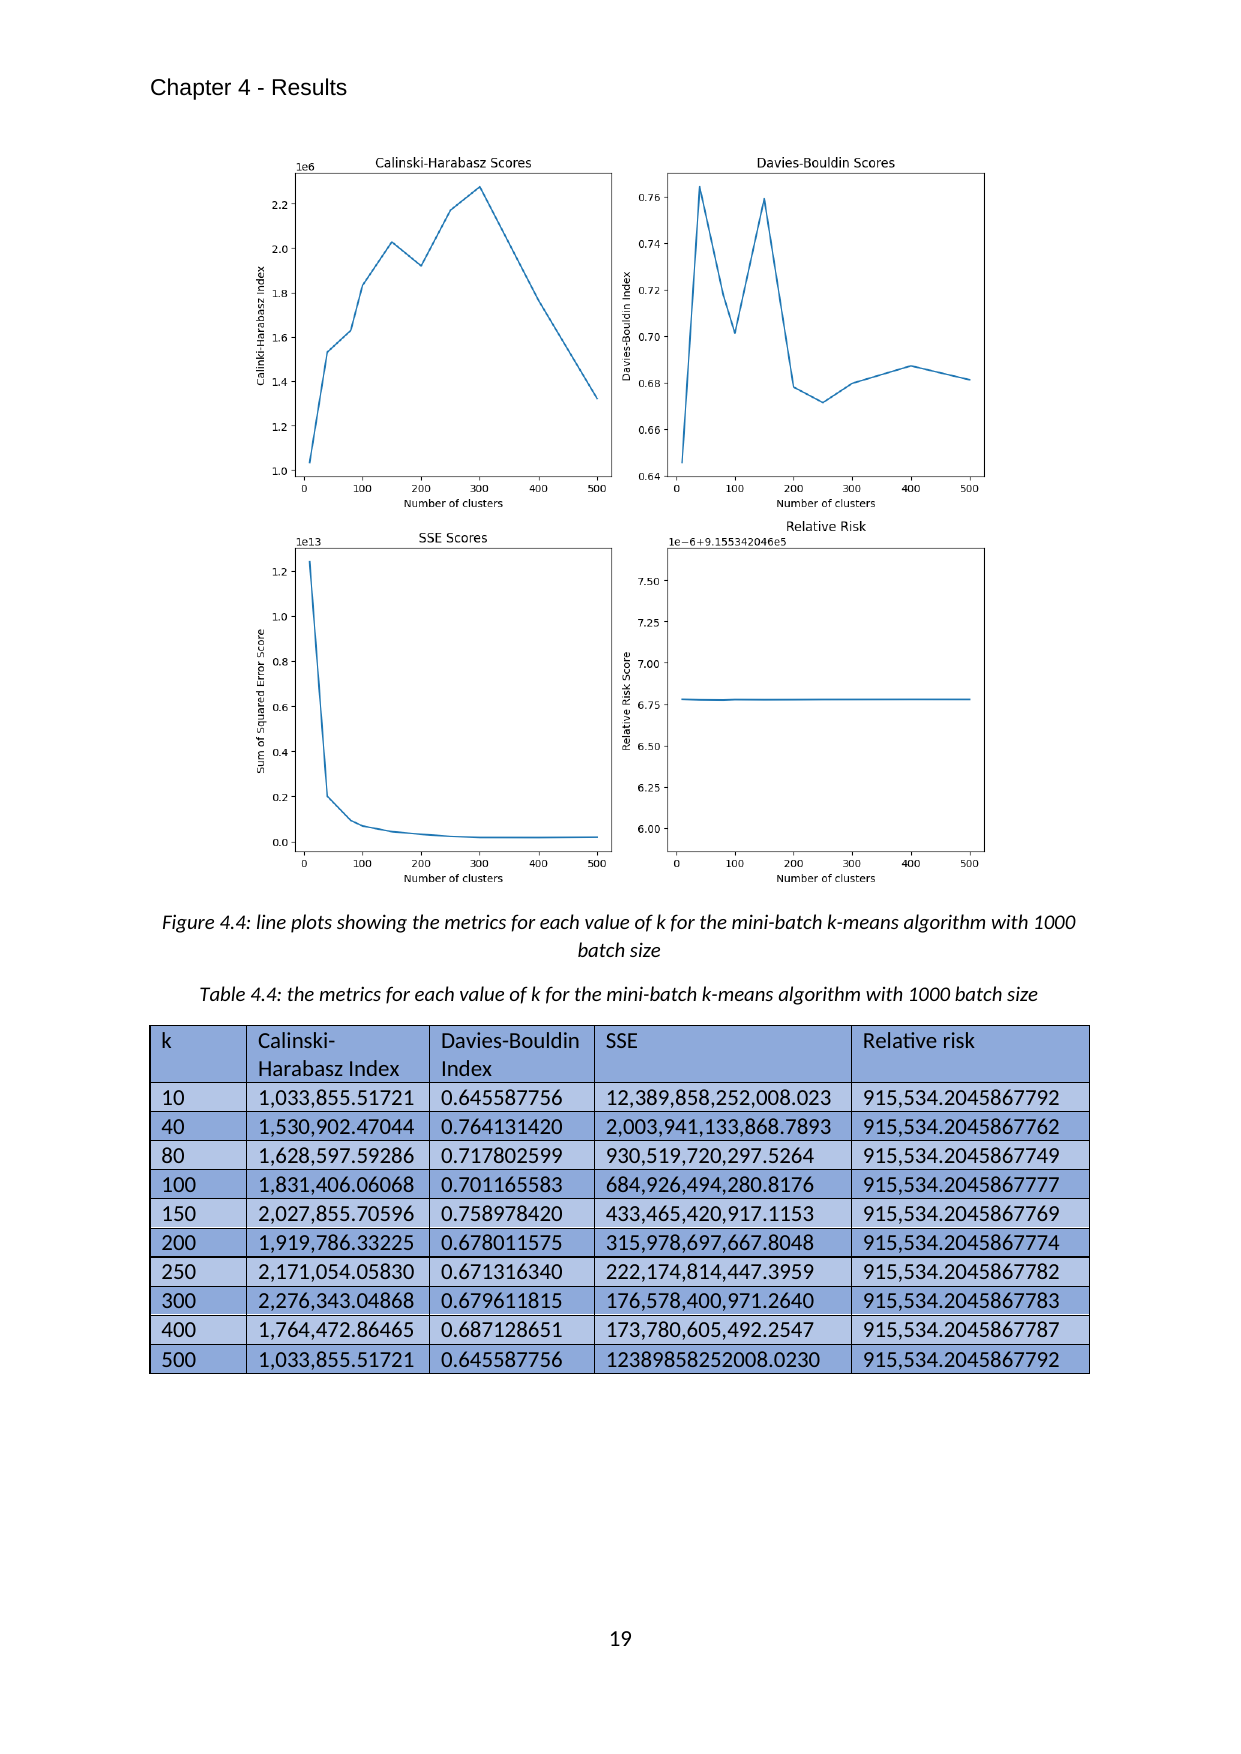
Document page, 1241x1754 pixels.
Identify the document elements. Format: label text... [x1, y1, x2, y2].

text Figure 4.4: line plots showing the metrics for each value of k for the mini-batch k-means algorithm with 1000 batch size [150, 909, 1090, 962]
table_cell 150 [151, 1199, 246, 1227]
text Table 4.4: the metrics for each value of k for the mini-batch k-means algorithm with 1000 batch size [150, 981, 1090, 1006]
table_cell 0.679611815 [430, 1287, 594, 1314]
table_cell 0.764131420 [430, 1112, 594, 1140]
table_cell 315,978,697,667.8048 [595, 1229, 851, 1256]
table_cell 915,534.2045867792 [852, 1083, 1089, 1111]
table_cell 1,764,472.86465 [247, 1316, 429, 1344]
table_cell 200 [151, 1229, 246, 1256]
table_cell 80 [151, 1141, 246, 1169]
table_cell 915,534.2045867792 [852, 1345, 1089, 1373]
table_cell 222,174,814,447.3959 [595, 1258, 851, 1286]
table_cell 40 [151, 1112, 246, 1140]
table_cell 300 [151, 1287, 246, 1314]
table_header k [151, 1026, 246, 1082]
table_cell 0.645587756 [430, 1083, 594, 1111]
table_cell 12,389,858,252,008.023 [595, 1083, 851, 1111]
table_cell 1,831,406.06068 [247, 1170, 429, 1198]
table_cell 915,534.2045867774 [852, 1229, 1089, 1256]
table_cell 1,530,902.47044 [247, 1112, 429, 1140]
table_cell 0.645587756 [430, 1345, 594, 1373]
table_cell 915,534.2045867762 [852, 1112, 1089, 1140]
table_cell 0.717802599 [430, 1141, 594, 1169]
table_cell 684,926,494,280.8176 [595, 1170, 851, 1198]
table_cell 176,578,400,971.2640 [595, 1287, 851, 1314]
table_cell 2,003,941,133,868.7893 [595, 1112, 851, 1140]
table_header SSE [595, 1026, 851, 1082]
table_cell 0.671316340 [430, 1258, 594, 1286]
table_header Davies-Bouldin Index [430, 1026, 594, 1082]
table_header Calinski-Harabasz Index [247, 1026, 429, 1082]
table_cell 10 [151, 1083, 246, 1111]
table_cell 2,276,343.04868 [247, 1287, 429, 1314]
table_cell 930,519,720,297.5264 [595, 1141, 851, 1169]
table_cell 1,628,597.59286 [247, 1141, 429, 1169]
table_cell 250 [151, 1258, 246, 1286]
table_cell 1,033,855.51721 [247, 1083, 429, 1111]
table_cell 2,171,054.05830 [247, 1258, 429, 1286]
table_cell 433,465,420,917.1153 [595, 1199, 851, 1227]
table_cell 173,780,605,492.2547 [595, 1316, 851, 1344]
table_cell 2,027,855.70596 [247, 1199, 429, 1227]
table_cell 400 [151, 1316, 246, 1344]
table_cell 0.701165583 [430, 1170, 594, 1198]
table_header Relative risk [852, 1026, 1089, 1082]
table_cell 915,534.2045867787 [852, 1316, 1089, 1344]
table_cell 915,534.2045867782 [852, 1258, 1089, 1286]
table_cell 500 [151, 1345, 246, 1373]
table_cell 0.687128651 [430, 1316, 594, 1344]
table_cell 915,534.2045867749 [852, 1141, 1089, 1169]
table_cell 12389858252008.0230 [595, 1345, 851, 1373]
table_cell 915,534.2045867783 [852, 1287, 1089, 1314]
table_cell 1,919,786.33225 [247, 1229, 429, 1256]
table_cell 100 [151, 1170, 246, 1198]
table_cell 0.678011575 [430, 1229, 594, 1256]
table_cell 915,534.2045867777 [852, 1170, 1089, 1198]
table_cell 0.758978420 [430, 1199, 594, 1227]
picture [249, 150, 991, 891]
table_cell 915,534.2045867769 [852, 1199, 1089, 1227]
table_cell 1,033,855.51721 [247, 1345, 429, 1373]
